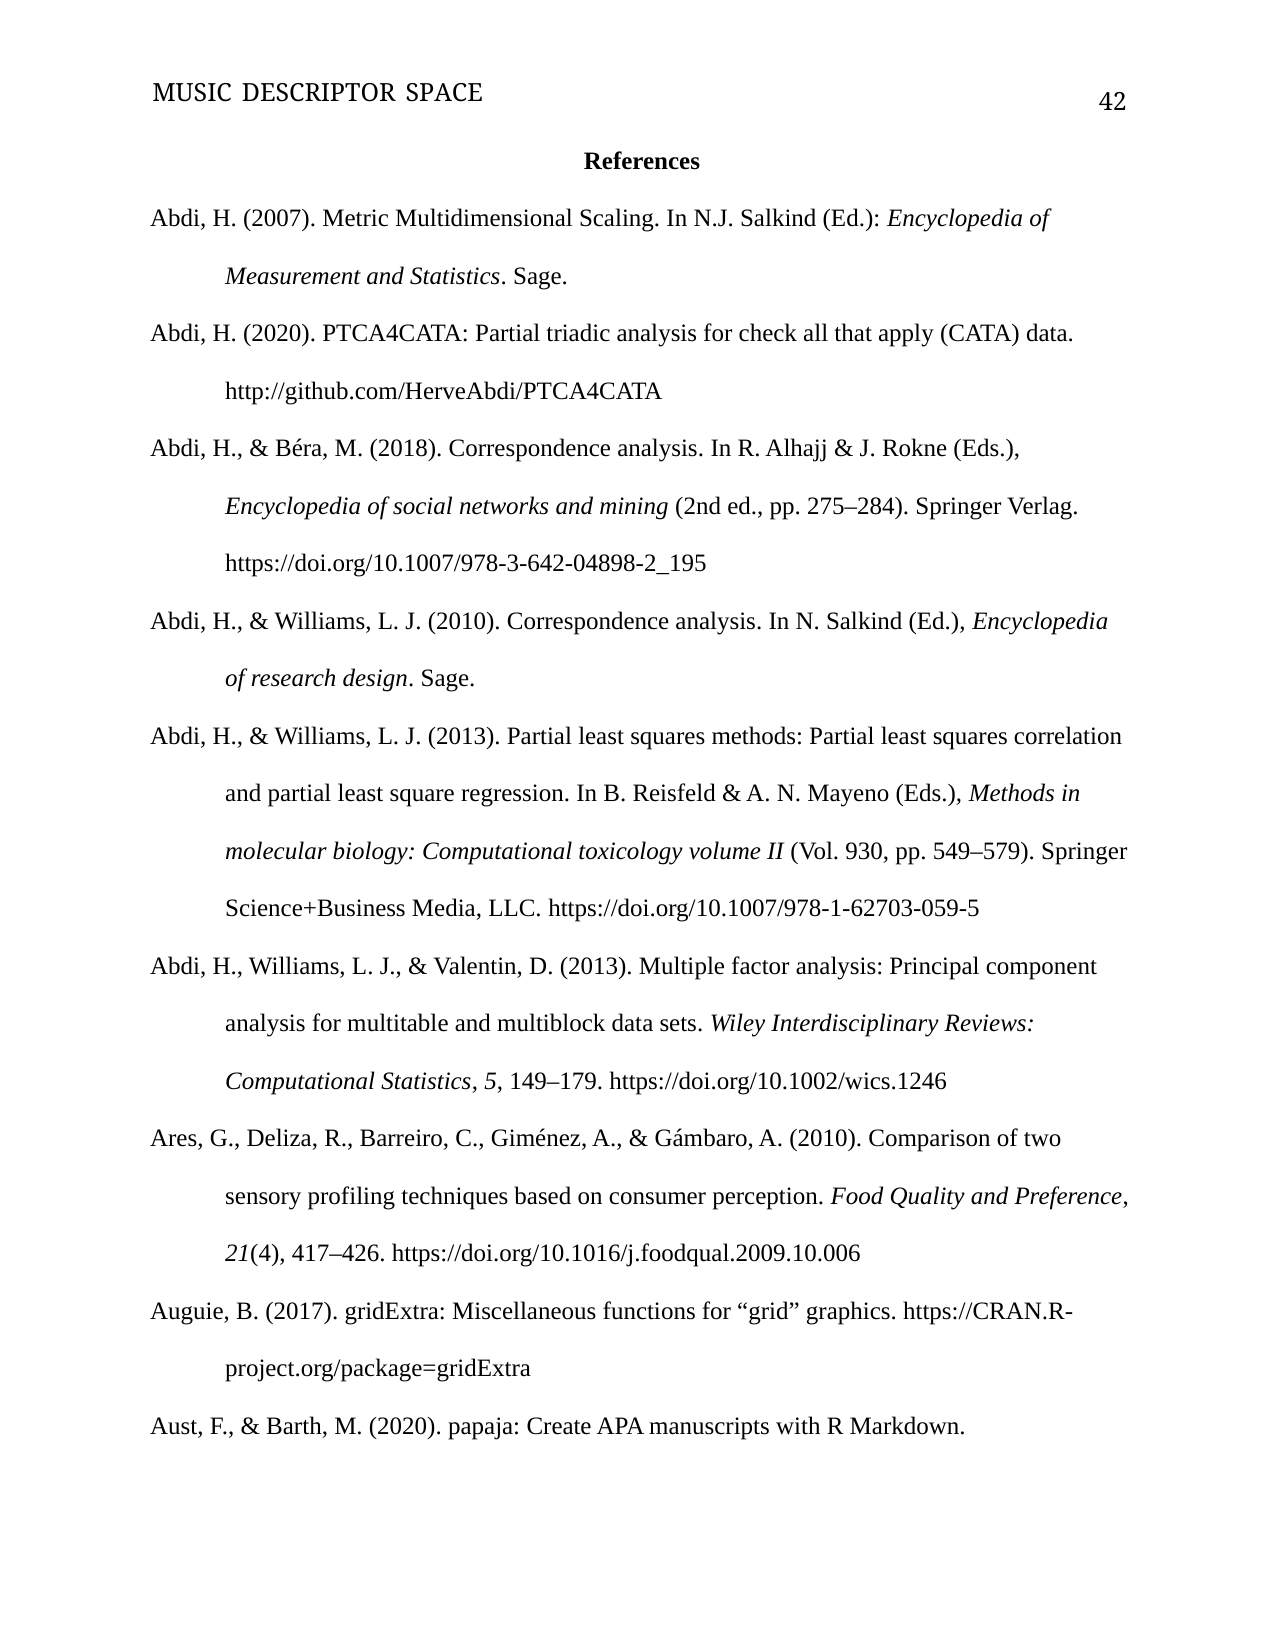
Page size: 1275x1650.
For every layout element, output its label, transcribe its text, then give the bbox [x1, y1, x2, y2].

text Abdi, H., & Williams, L. J. (2013). Partial least squares methods: Partial least squares correlation and partial least square regression. In B. Reisfeld & A. N. Mayeno (Eds.), Methods in molecular biology: Computational toxicology volume II (Vol. 930, pp. 549–579). Springer Science+Business Media, LLC. https://doi.org/10.1007/978-1-62703-059-5 [150, 721, 1133, 922]
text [150, 1411, 1133, 1439]
text Abdi, H., & Béra, M. (2018). Correspondence analysis. In R. Alhajj & J. Rokne (Eds.), Encyclopedia of social networks and mining (2nd ed., pp. 275–284). Springer Verlag. https://doi.org/10.1007/978-3-642-04898-2_195 [150, 433, 1133, 577]
text Abdi, H. (2007). Metric Multidimensional Scaling. In N.J. Salkind (Ed.): Encyclopedia of Measurement and Statistics. Sage. [150, 203, 1133, 289]
text Abdi, H., Williams, L. J., & Valentin, D. (2013). Multiple factor analysis: Principal component analysis for multitable and multiblock data sets. Wiley Interdisciplinary Reviews: Computational Statistics, 5, 149–179. https://doi.org/10.1002/wics.1246 [150, 951, 1133, 1094]
text Ares, G., Deliza, R., Barreiro, C., Giménez, A., & Gámbaro, A. (2010). Comparison of two sensory profiling techniques based on consumer perception. Food Quality and Preference, 21(4), 417–426. https://doi.org/10.1016/j.foodqual.2009.10.006 [150, 1123, 1133, 1267]
text Auguie, B. (2017). gridExtra: Miscellaneous functions for “grid” graphics. https://CRAN.R-project.org/package=gridExtra [150, 1296, 1133, 1382]
text Abdi, H. (2020). PTCA4CATA: Partial triadic analysis for check all that apply (CATA) data. http://github.com/HerveAbdi/PTCA4CATA [150, 318, 1133, 404]
text References [150, 146, 1133, 174]
text Abdi, H., & Williams, L. J. (2010). Correspondence analysis. In N. Salkind (Ed.), Encyclopedia of research design. Sage. [150, 606, 1133, 692]
